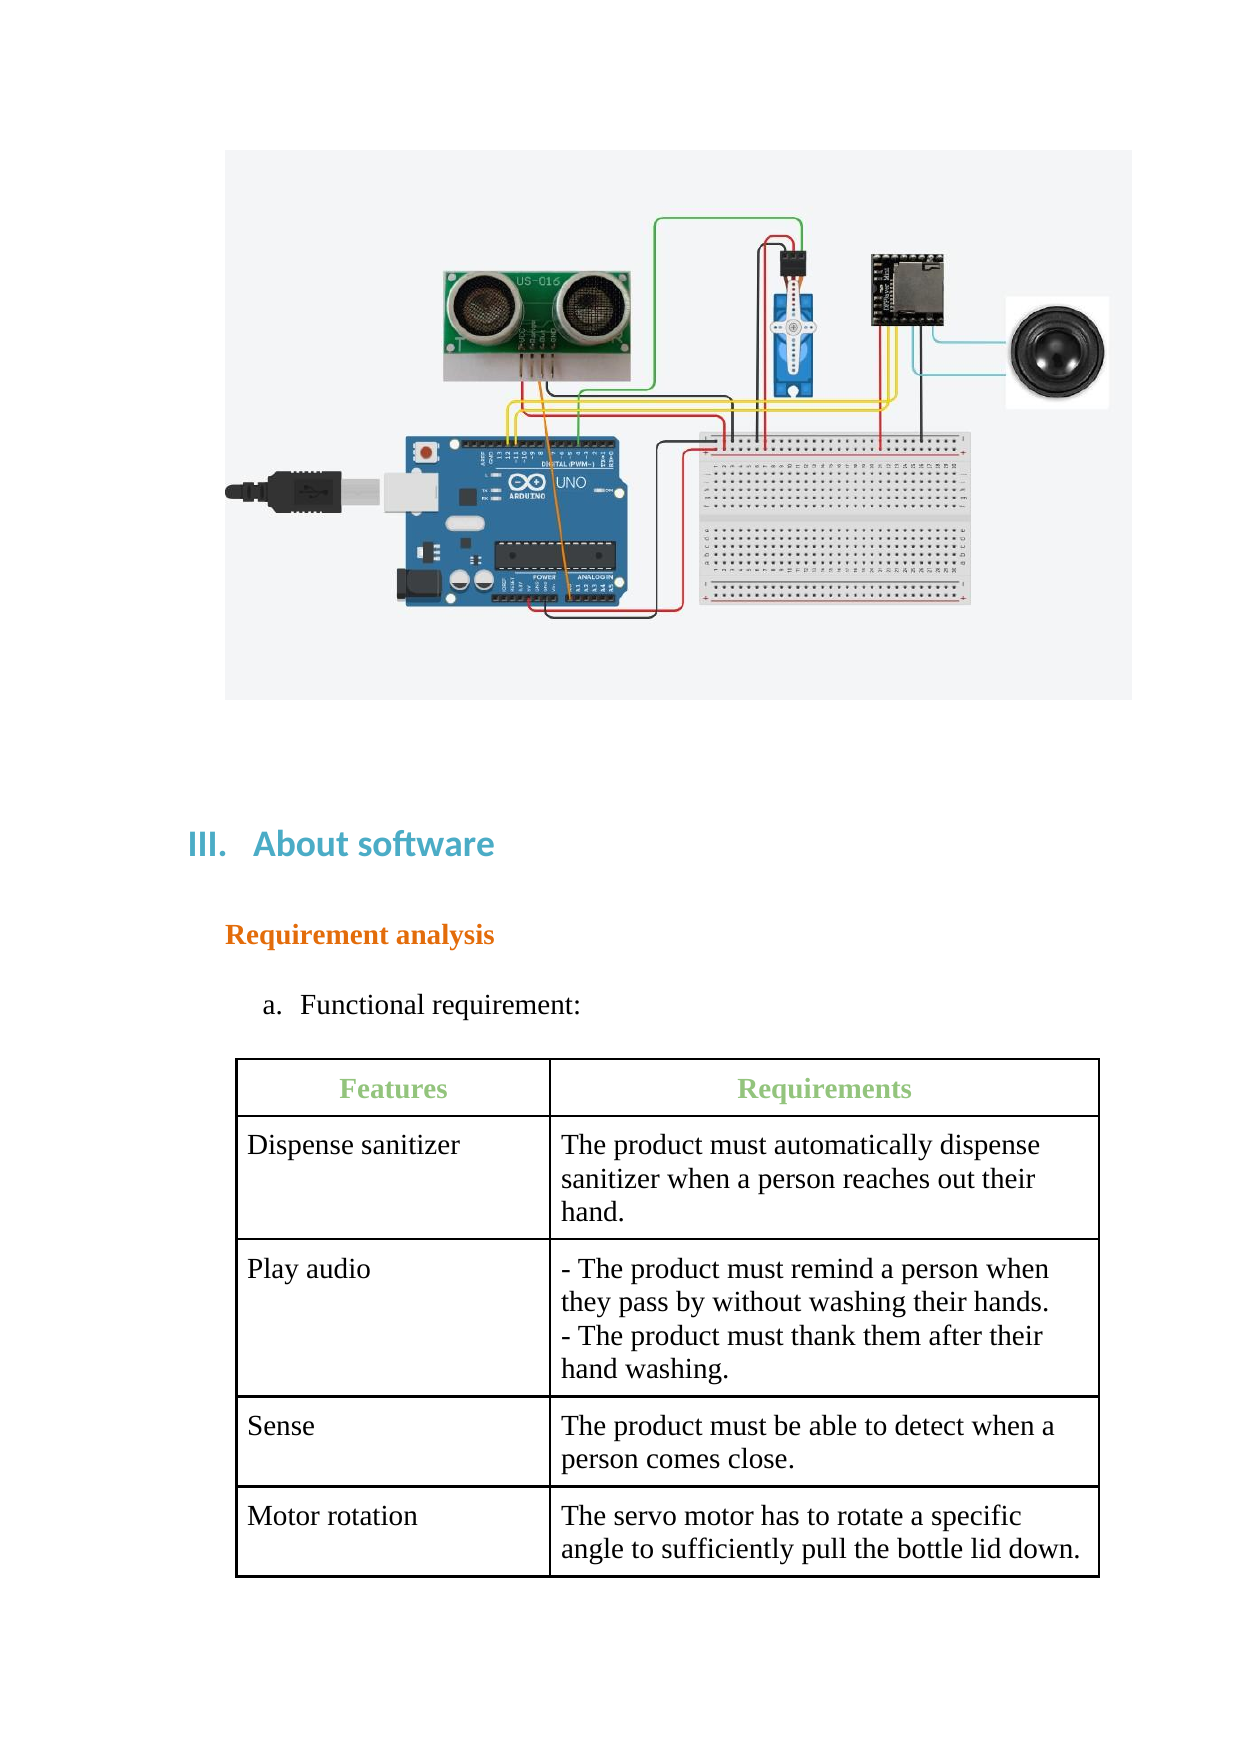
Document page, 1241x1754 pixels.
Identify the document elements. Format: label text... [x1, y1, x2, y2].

list Functional requirement: [262, 987, 1090, 1021]
table_cell Sense [238, 1398, 549, 1485]
table_cell Play audio [238, 1240, 549, 1395]
table_cell The product must be able to detect when a person comes close. [551, 1398, 1098, 1485]
table_cell The servo motor has to rotate a specific angle to sufficiently pull the bottle lid down. [551, 1488, 1098, 1575]
table_cell - The product must remind a person when they pass by without washing their hands. - The product must thank them after their hand washing. [551, 1240, 1098, 1395]
table_cell The product must automatically dispense sanitizer when a person reaches out their hand. [551, 1117, 1098, 1238]
table_header Features [238, 1060, 549, 1115]
text III. About software [187, 820, 1090, 866]
picture [225, 150, 1132, 700]
table_cell Motor rotation [238, 1488, 549, 1575]
table_header Requirements [551, 1060, 1098, 1115]
table_cell Dispense sanitizer [238, 1117, 549, 1238]
text Requirement analysis [150, 917, 1090, 950]
